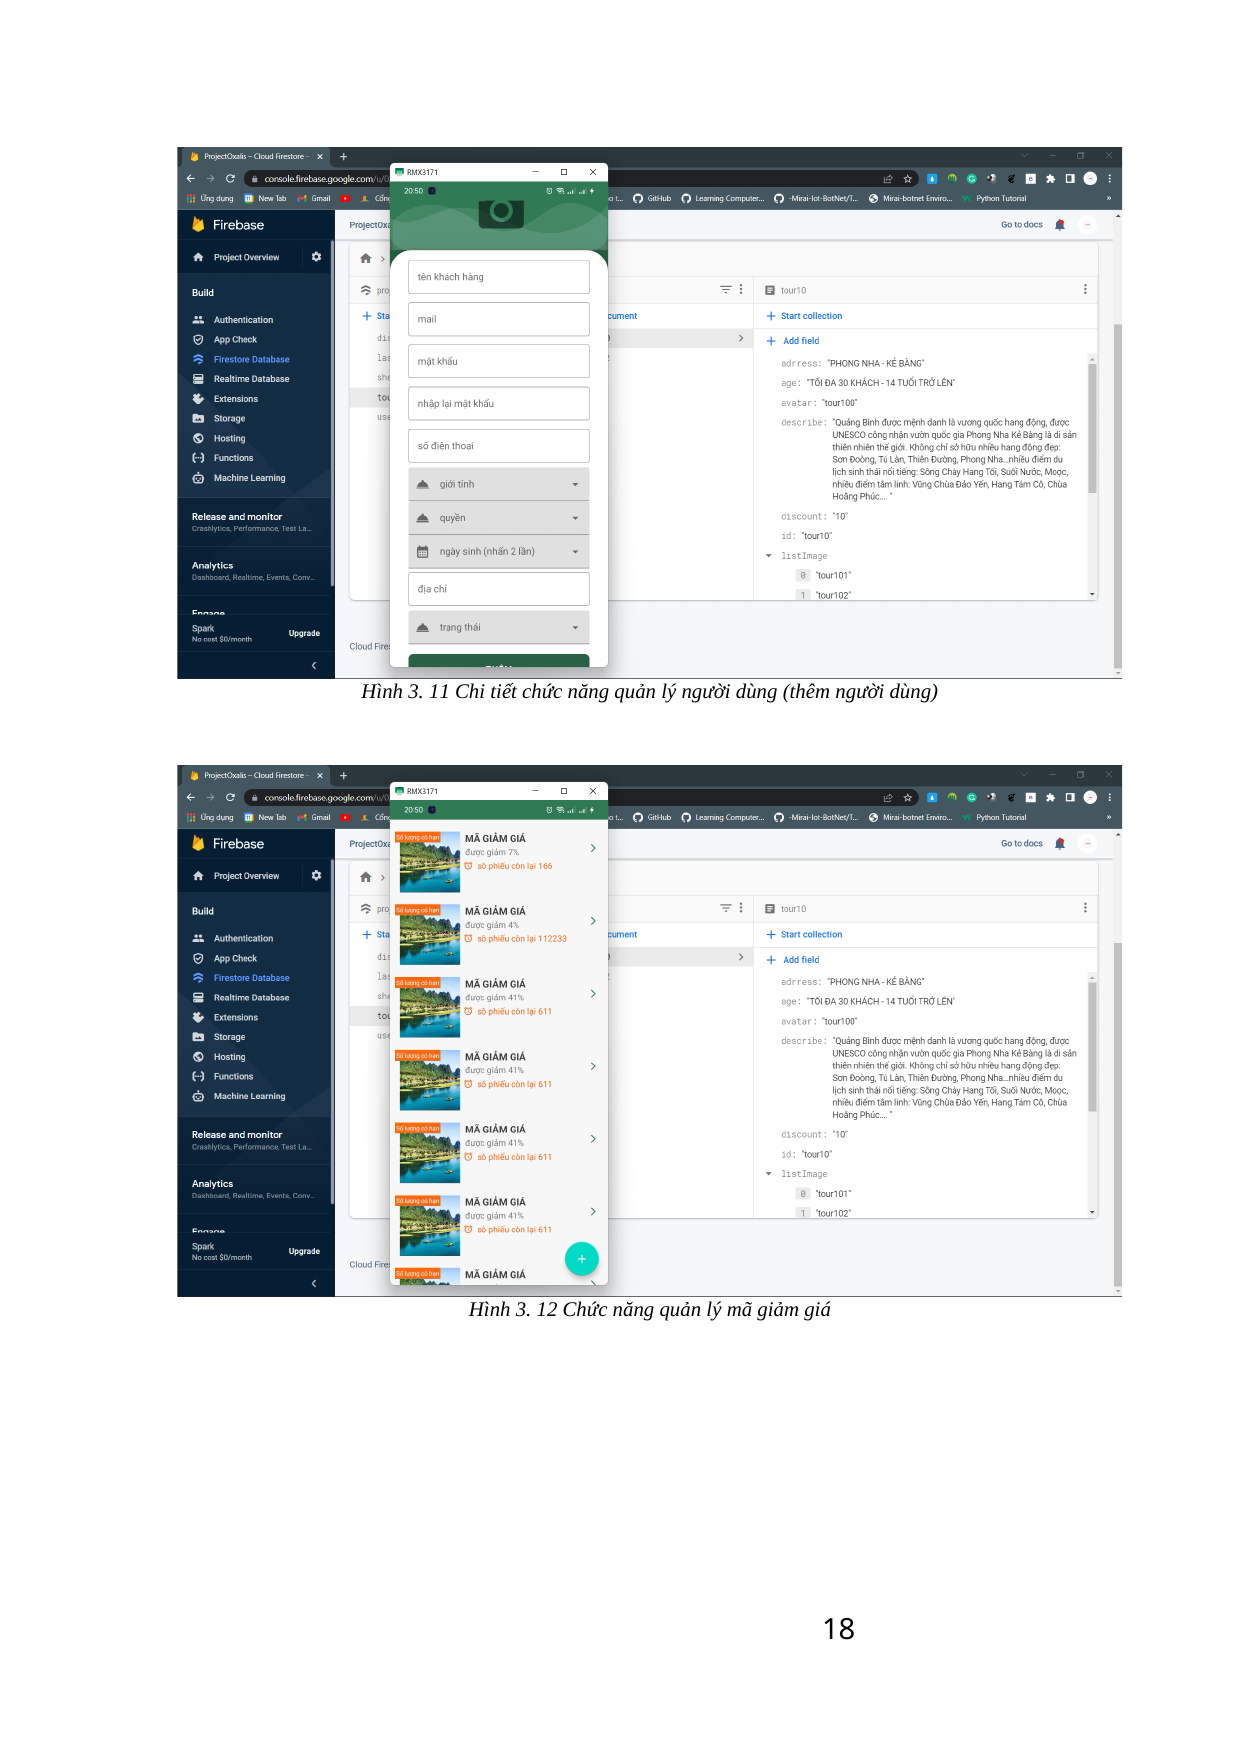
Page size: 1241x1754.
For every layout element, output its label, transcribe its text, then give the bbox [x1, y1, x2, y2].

picture [177, 147, 1123, 679]
picture [177, 765, 1123, 1297]
text Hình 3. 11 Chi tiết chức năng quản lý người dùng (thêm người dùng) [177, 679, 1122, 703]
text Hình 3. 12 Chức năng quản lý mã giảm giá [177, 1297, 1122, 1321]
